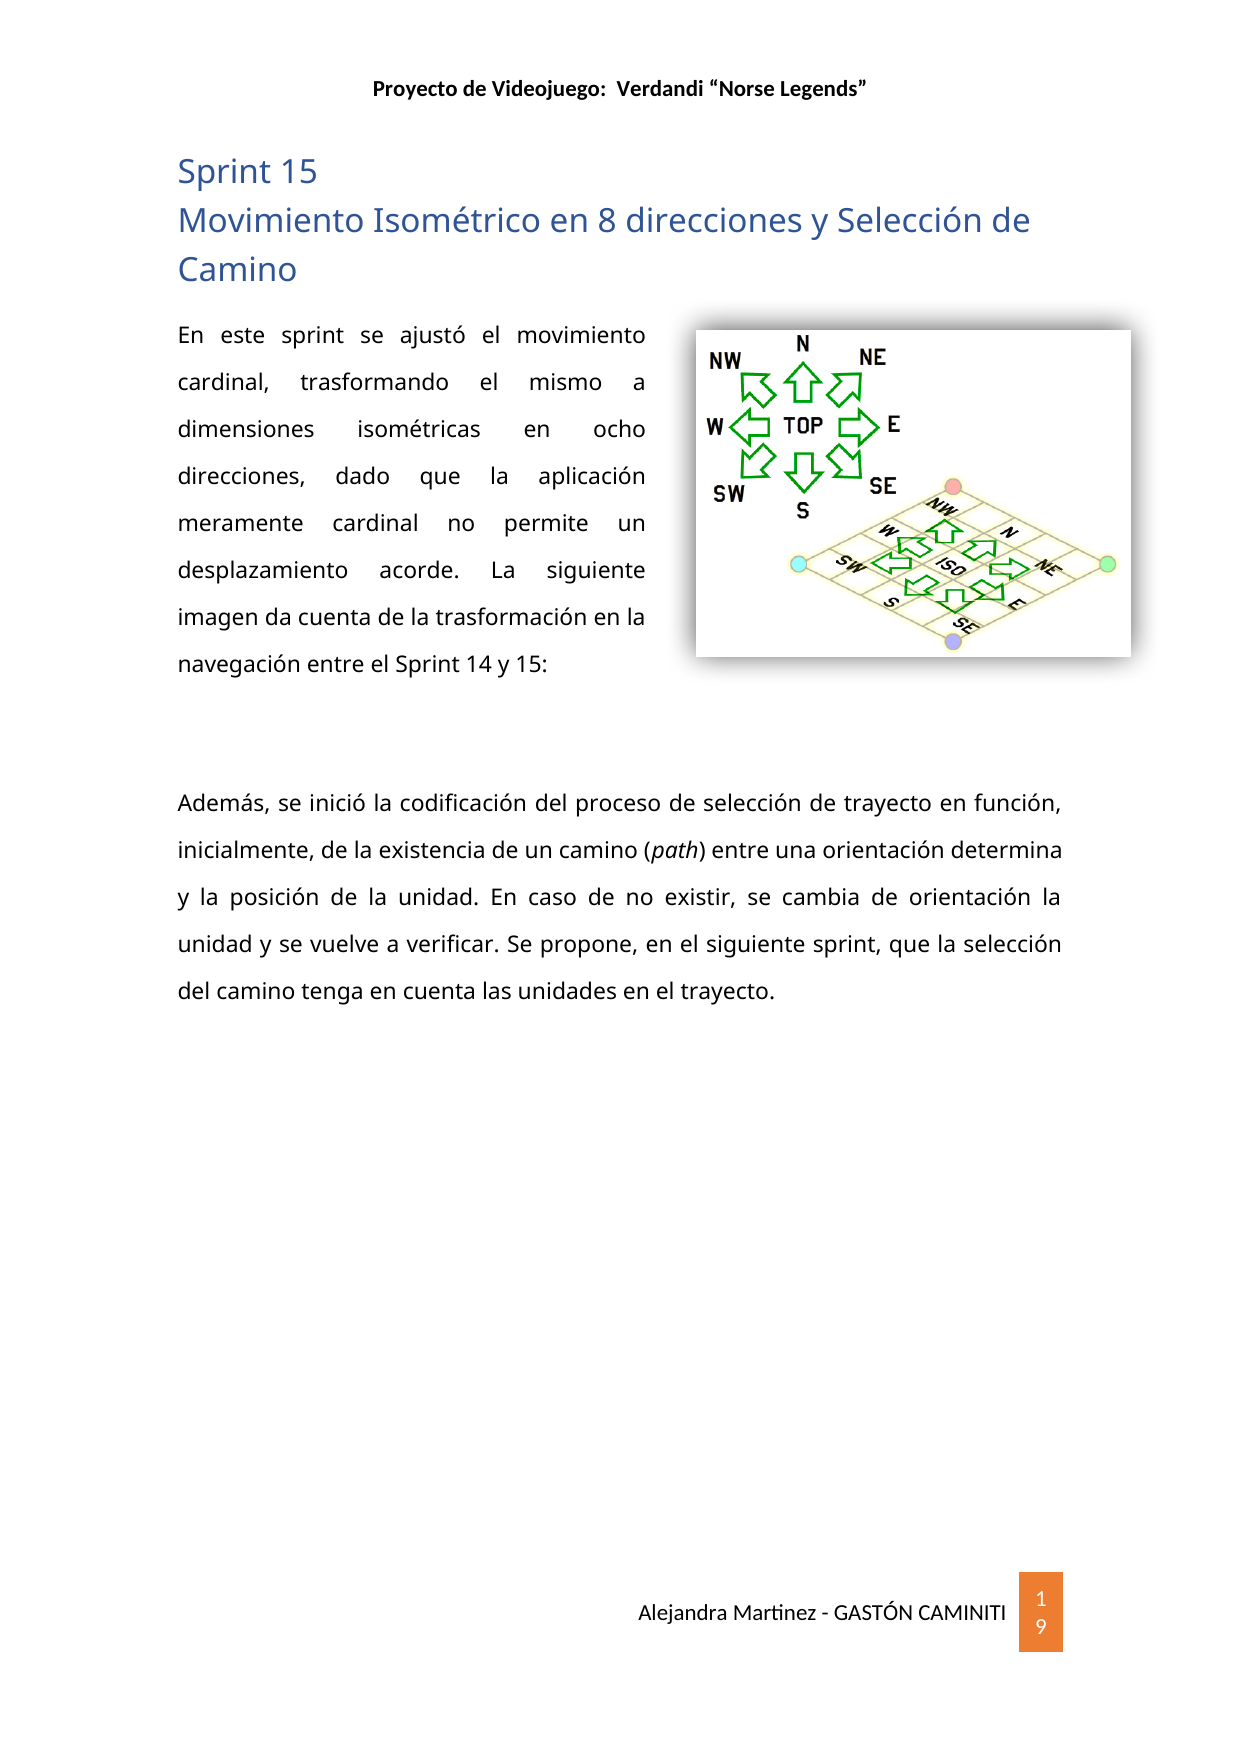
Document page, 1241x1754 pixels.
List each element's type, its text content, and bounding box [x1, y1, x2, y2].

picture [696, 330, 1131, 657]
text Además, se inició la codificación del proceso de selección de trayecto en función, inicialmente, de la existencia de un camino (path) entre una orientación determina y la posición de la unidad. En caso de no existir, se cambia de orientación la unidad y se vuelve a verificar. Se propone, en el siguiente sprint, que la selección del camino tenga en cuenta las unidades en el trayecto. [177, 787, 1063, 1006]
subtitle Sprint 15 [177, 148, 1063, 193]
subtitle Movimiento Isométrico en 8 direcciones y Selección de Camino [177, 197, 1063, 291]
